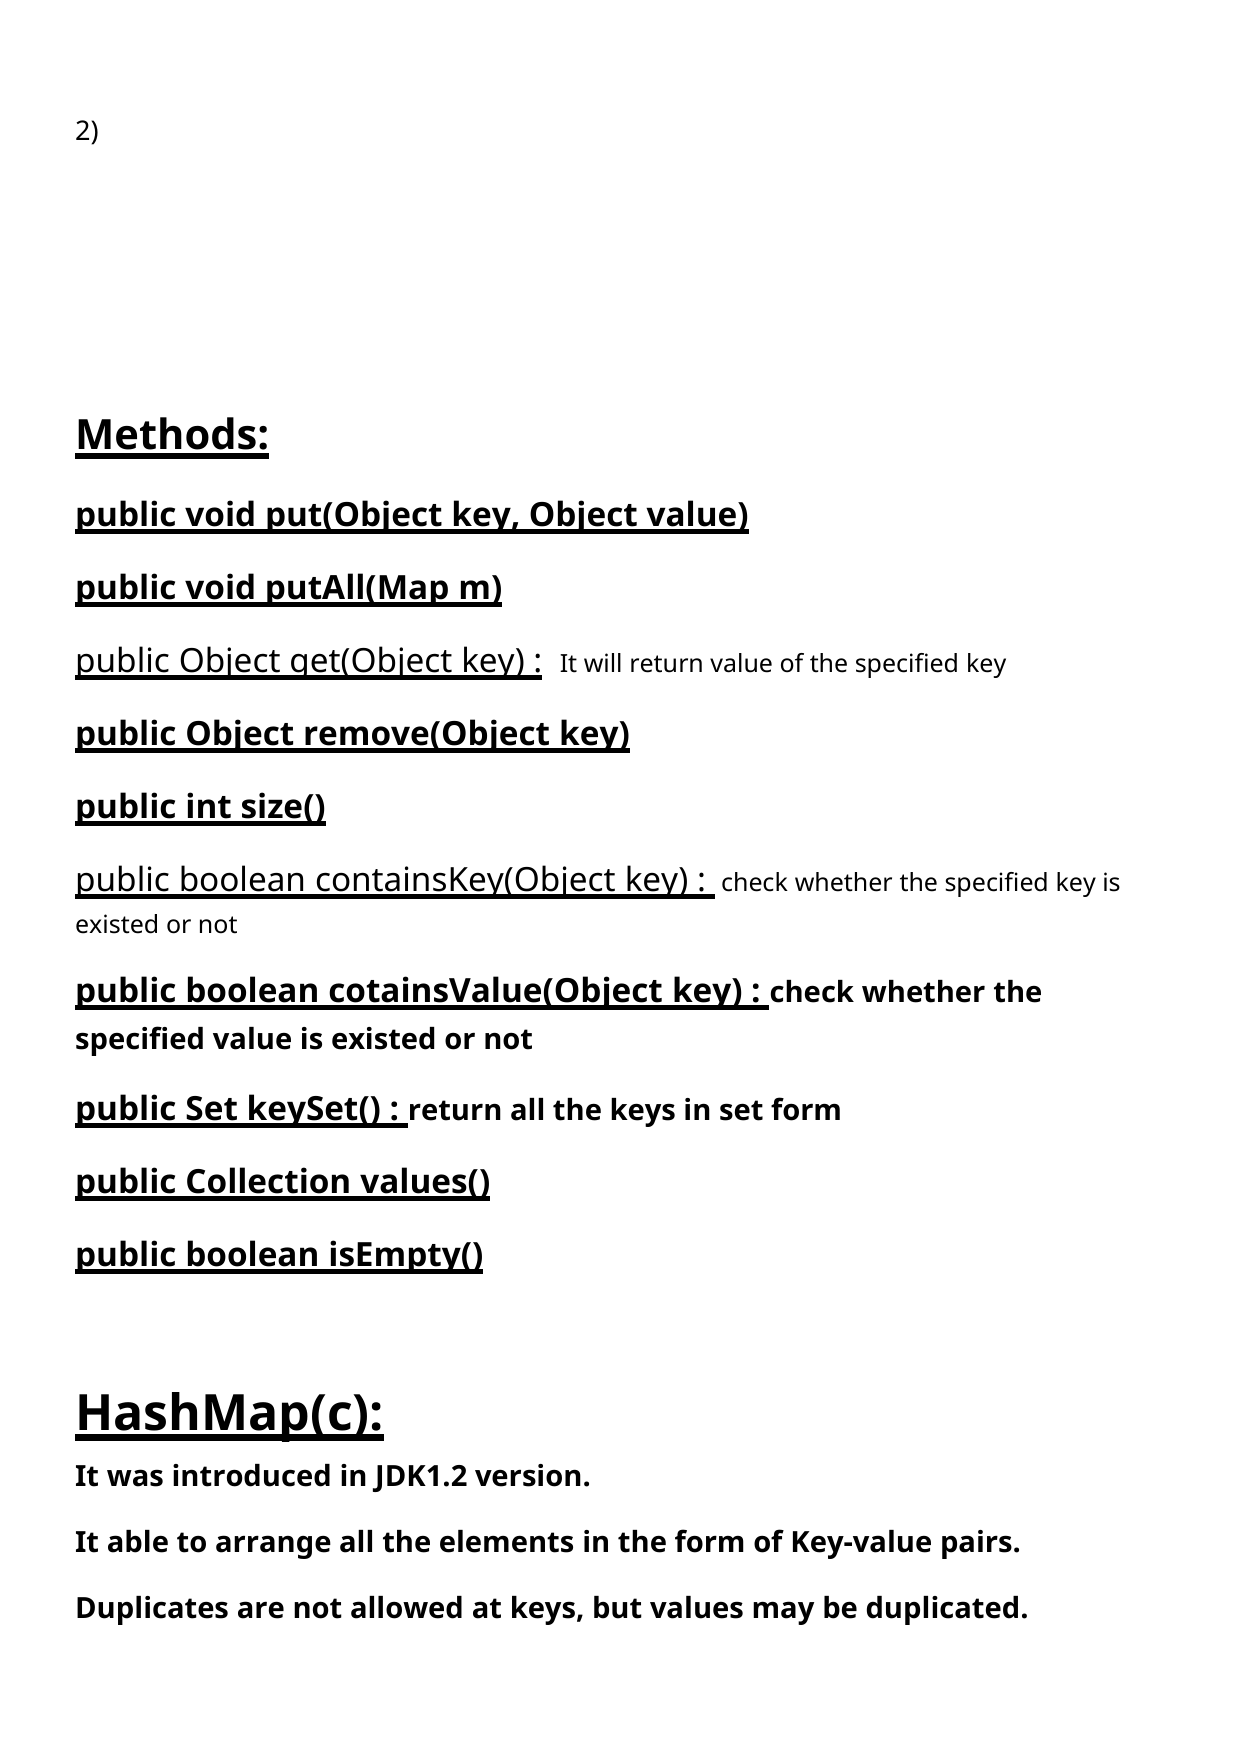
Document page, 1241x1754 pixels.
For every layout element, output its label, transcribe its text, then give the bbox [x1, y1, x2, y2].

text public boolean cotainsValue(Object key) : check whether the specified value is existed or not [75, 967, 1165, 1058]
text public Object remove(Object key) [75, 710, 1165, 756]
text public void put(Object key, Object value) [75, 491, 1165, 536]
text It able to arrange all the elements in the form of Key-value pairs. [75, 1521, 1165, 1561]
text public Collection values() [75, 1157, 1165, 1203]
text public boolean containsKey(Object key) : check whether the specified key is existed or not [75, 856, 1165, 941]
text Duplicates are not allowed at keys, but values may be duplicated. [75, 1588, 1165, 1627]
subtitle HashMap(c): [75, 1377, 1165, 1445]
text It was introduced in JDK1.2 version. [75, 1455, 1165, 1494]
text public Set keySet() : return all the keys in set form [75, 1084, 1165, 1130]
text public void putAll(Map m) [75, 564, 1165, 609]
text 2) [75, 112, 1165, 149]
text public boolean isEmpty() [75, 1231, 1165, 1276]
text Methods: [75, 405, 1165, 462]
text public int size() [75, 783, 1165, 828]
text public Object get(Object key) : It will return value of the specified key [75, 637, 1165, 682]
